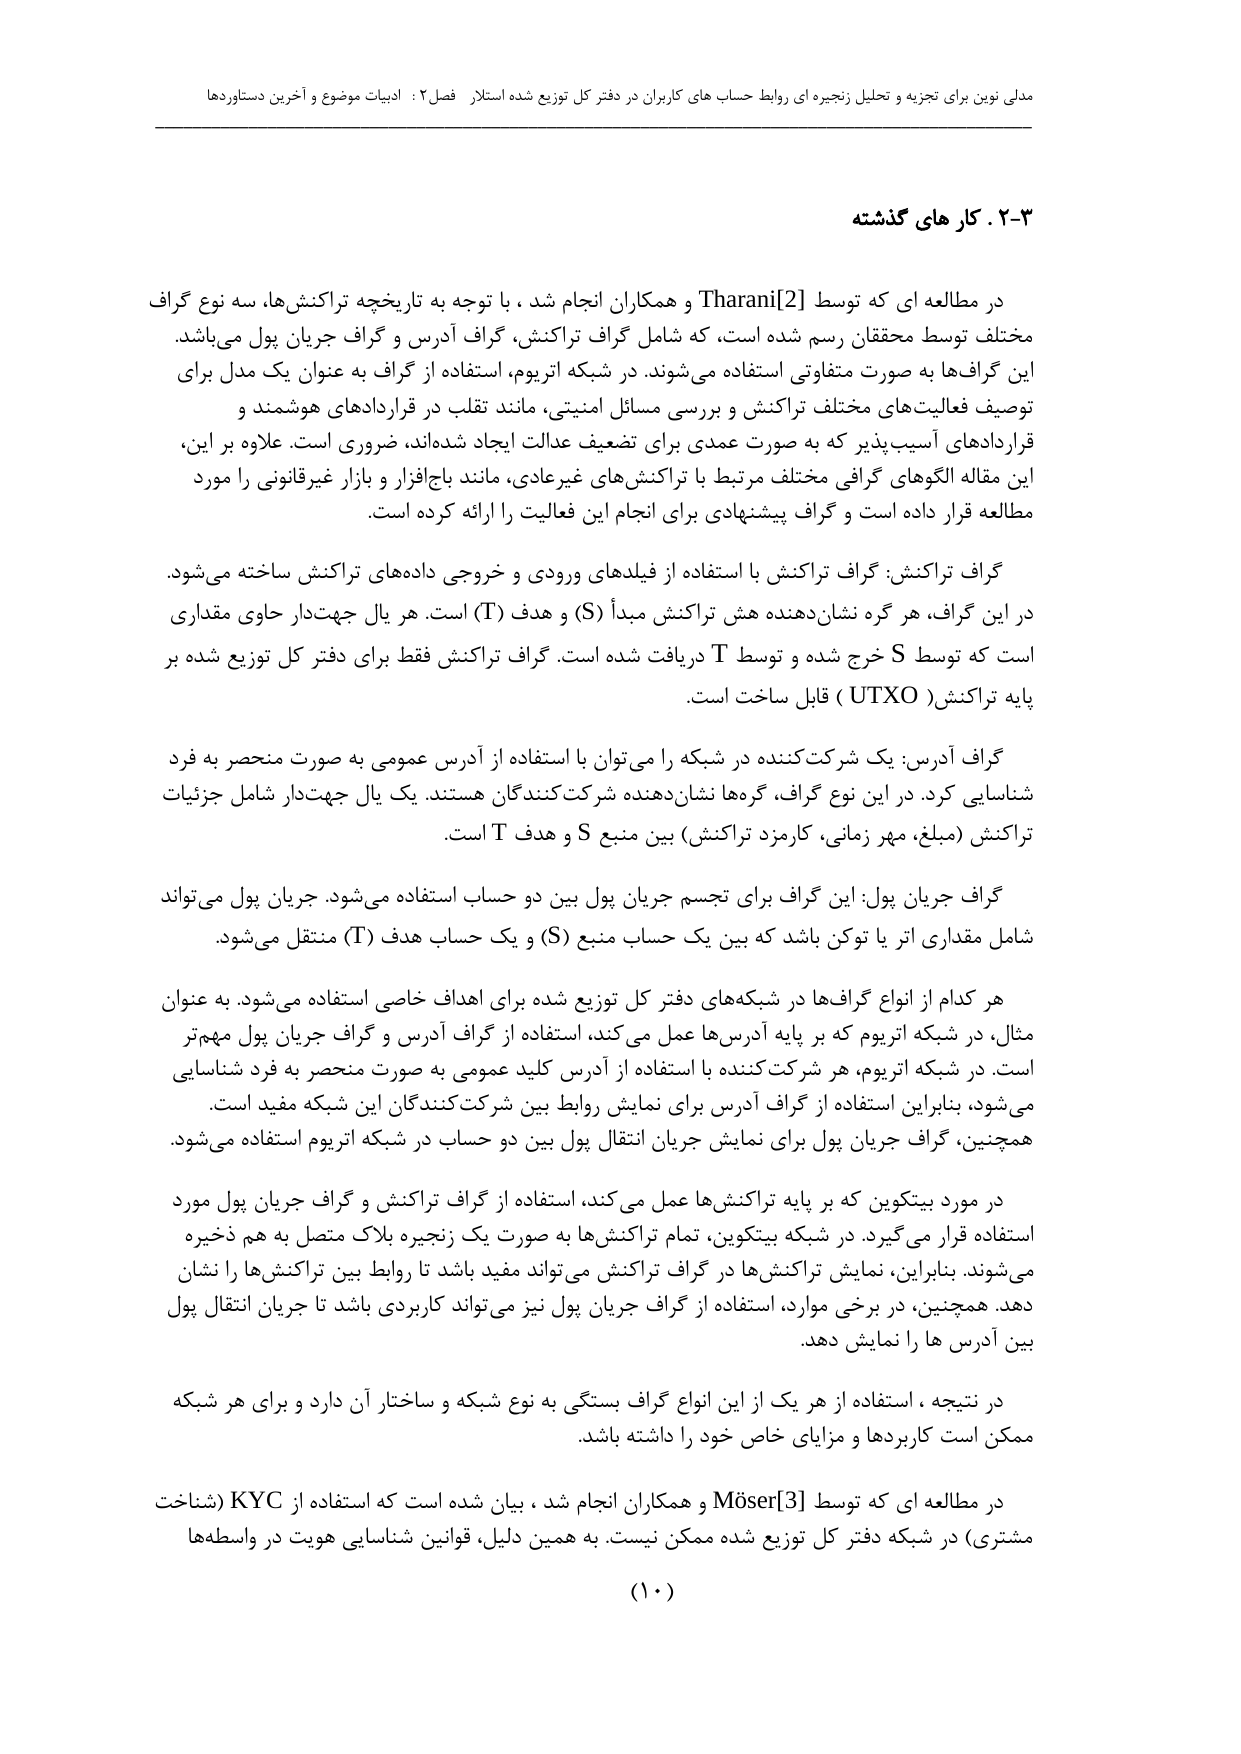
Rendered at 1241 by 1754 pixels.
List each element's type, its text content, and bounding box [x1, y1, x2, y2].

text گراف تراکنش: گراف تراکنش با استفاده از فیلدهای ورودی و خروجی داده‌های تراکنش ساخته می‌شود. در این گراف، هر گره نشان‌دهنده هش تراکنش مبدأ (S) و هدف (T) است. هر یال جهت‌دار حاوی مقداری است که توسط S خرج شده و توسط T دریافت شده است. گراف تراکنش فقط برای دفتر کل توزیع شده بر پایه تراکنش‌( UTXO ) قابل ساخت است. [147, 561, 1033, 712]
text در مورد بیتکوین که بر پایه تراکنش‌ها عمل می‌کند، استفاده از گراف تراکنش و گراف جریان پول مورد استفاده قرار می‌گیرد. در شبکه بیتکوین، تمام تراکنش‌ها به صورت یک زنجیره بلاک متصل به هم ذخیره می‌شوند. بنابراین، نمایش تراکنش‌ها در گراف تراکنش می‌تواند مفید باشد تا روابط بین تراکنش‌ها را نشان دهد. همچنین، در برخی موارد، استفاده از گراف جریان پول نیز می‌تواند کاربردی باشد تا جریان انتقال پول بین آدرس ها را نمایش دهد. [147, 1188, 1033, 1356]
text در مطالعه ای که توسط Tharani[2] و همکاران انجام شد ، با توجه به تاریخچه تراکنش‌ها، سه نوع گراف مختلف توسط محققان رسم شده است، که شامل گراف تراکنش، گراف آدرس و گراف جریان پول می‌باشد. این گراف‌ها به صورت متفاوتی استفاده می‌شوند. در شبکه اتریوم، استفاده از گراف به عنوان یک مدل برای توصیف فعالیت‌های مختلف تراکنش و بررسی مسائل امنیتی، مانند تقلب در قراردادهای هوشمند و قراردادهای آسیب‌پذیر که به صورت عمدی برای تضعیف عدالت ایجاد شده‌اند، ضروری است. علاوه بر این، این مقاله الگوهای گرافی مختلف مرتبط با تراکنش‌های غیرعادی، مانند باج‌افزار و بازار غیرقانونی را مورد مطالعه قرار داده است و گراف پیشنهادی برای انجام این فعالیت را ارائه کرده است. [147, 284, 1033, 528]
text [147, 1485, 1033, 1552]
text هر کدام از انواع گراف‌ها در شبکه‌های دفتر کل توزیع شده برای اهداف خاصی استفاده می‌شود. به عنوان مثال، در شبکه اتریوم که بر پایه آدرس‌ها عمل می‌کند، استفاده از گراف آدرس و گراف جریان پول مهم‌تر است. در شبکه اتریوم، هر شرکت‌کننده با استفاده از آدرس کلید عمومی به صورت منحصر به فرد شناسایی می‌شود، بنابراین استفاده از گراف آدرس برای نمایش روابط بین شرکت‌کنندگان این شبکه مفید است. همچنین، گراف جریان پول برای نمایش جریان انتقال پول بین دو حساب در شبکه اتریوم استفاده می‌شود. [147, 987, 1033, 1155]
text در نتیجه ، استفاده از هر یک از این انواع گراف‌ بستگی به نوع شبکه و ساختار آن دارد و برای هر شبکه ممکن است کاربردها و مزایای خاص خود را داشته باشد. [147, 1389, 1033, 1452]
text گراف جریان پول: این گراف برای تجسم جریان پول بین دو حساب استفاده می‌شود. جریان پول می‌تواند شامل مقداری اتر یا توکن باشد که بین یک حساب منبع (S) و یک حساب هدف (T) منتقل می‌شود. [147, 885, 1033, 952]
list 2-3 . کار های گذشته [147, 207, 1033, 234]
text گراف آدرس: یک شرکت‌کننده در شبکه را می‌توان با استفاده از آدرس عمومی به صورت منحصر به فرد شناسایی کرد. در این نوع گراف، گره‌ها نشان‌دهنده شرکت‌کنندگان هستند. یک یال جهت‌دار شامل جزئیات تراکنش (مبلغ، مهر زمانی، کارمزد تراکنش) بین منبع S و هدف T است. [147, 747, 1033, 850]
